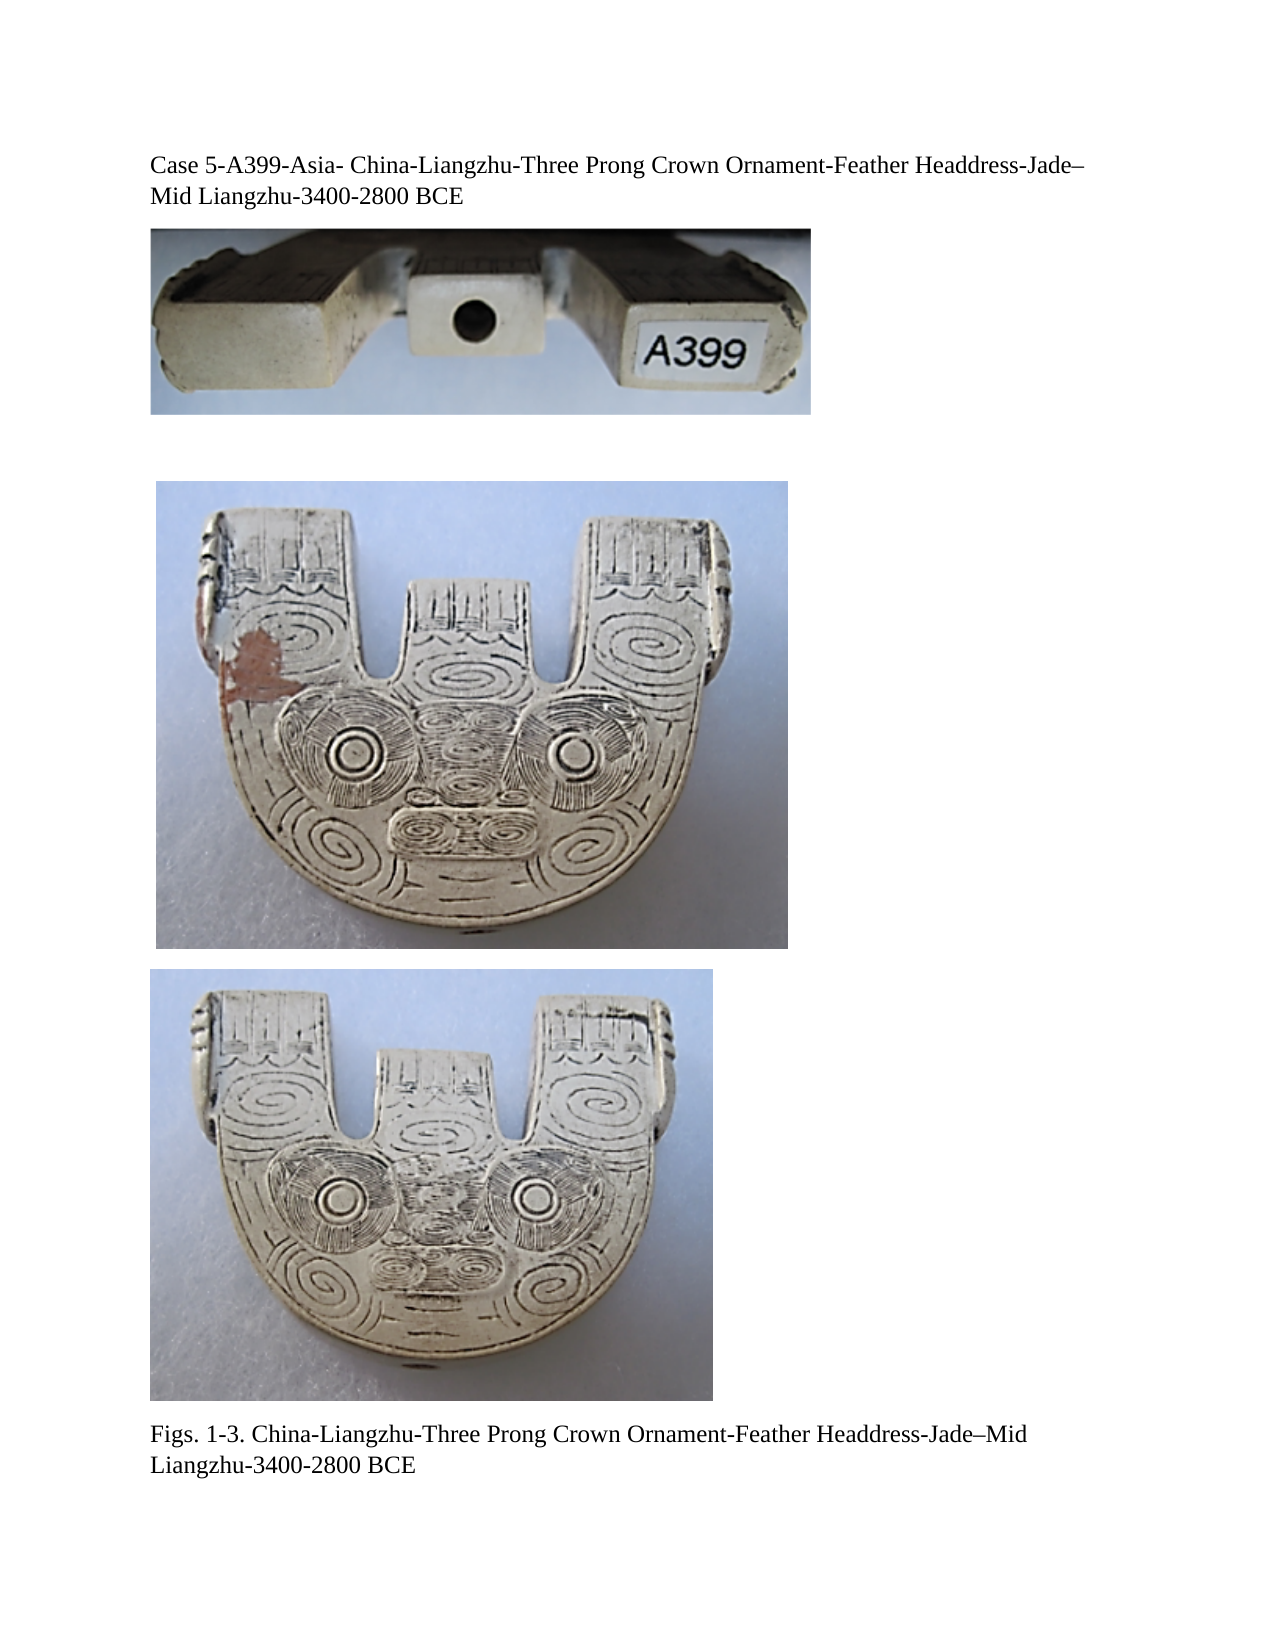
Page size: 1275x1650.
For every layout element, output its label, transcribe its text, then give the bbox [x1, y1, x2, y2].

picture [151, 229, 810, 414]
text Figs. 1-3. China-Liangzhu-Three Prong Crown Ornament-Feather Headdress-Jade–Mid Liangzhu-3400-2800 BCE [150, 1419, 1125, 1479]
text Case 5-A399-Asia- China-Liangzhu-Three Prong Crown Ornament-Feather Headdress-Jade–Mid Liangzhu-3400-2800 BCE [150, 150, 1125, 210]
picture [150, 969, 713, 1401]
picture [156, 481, 788, 949]
